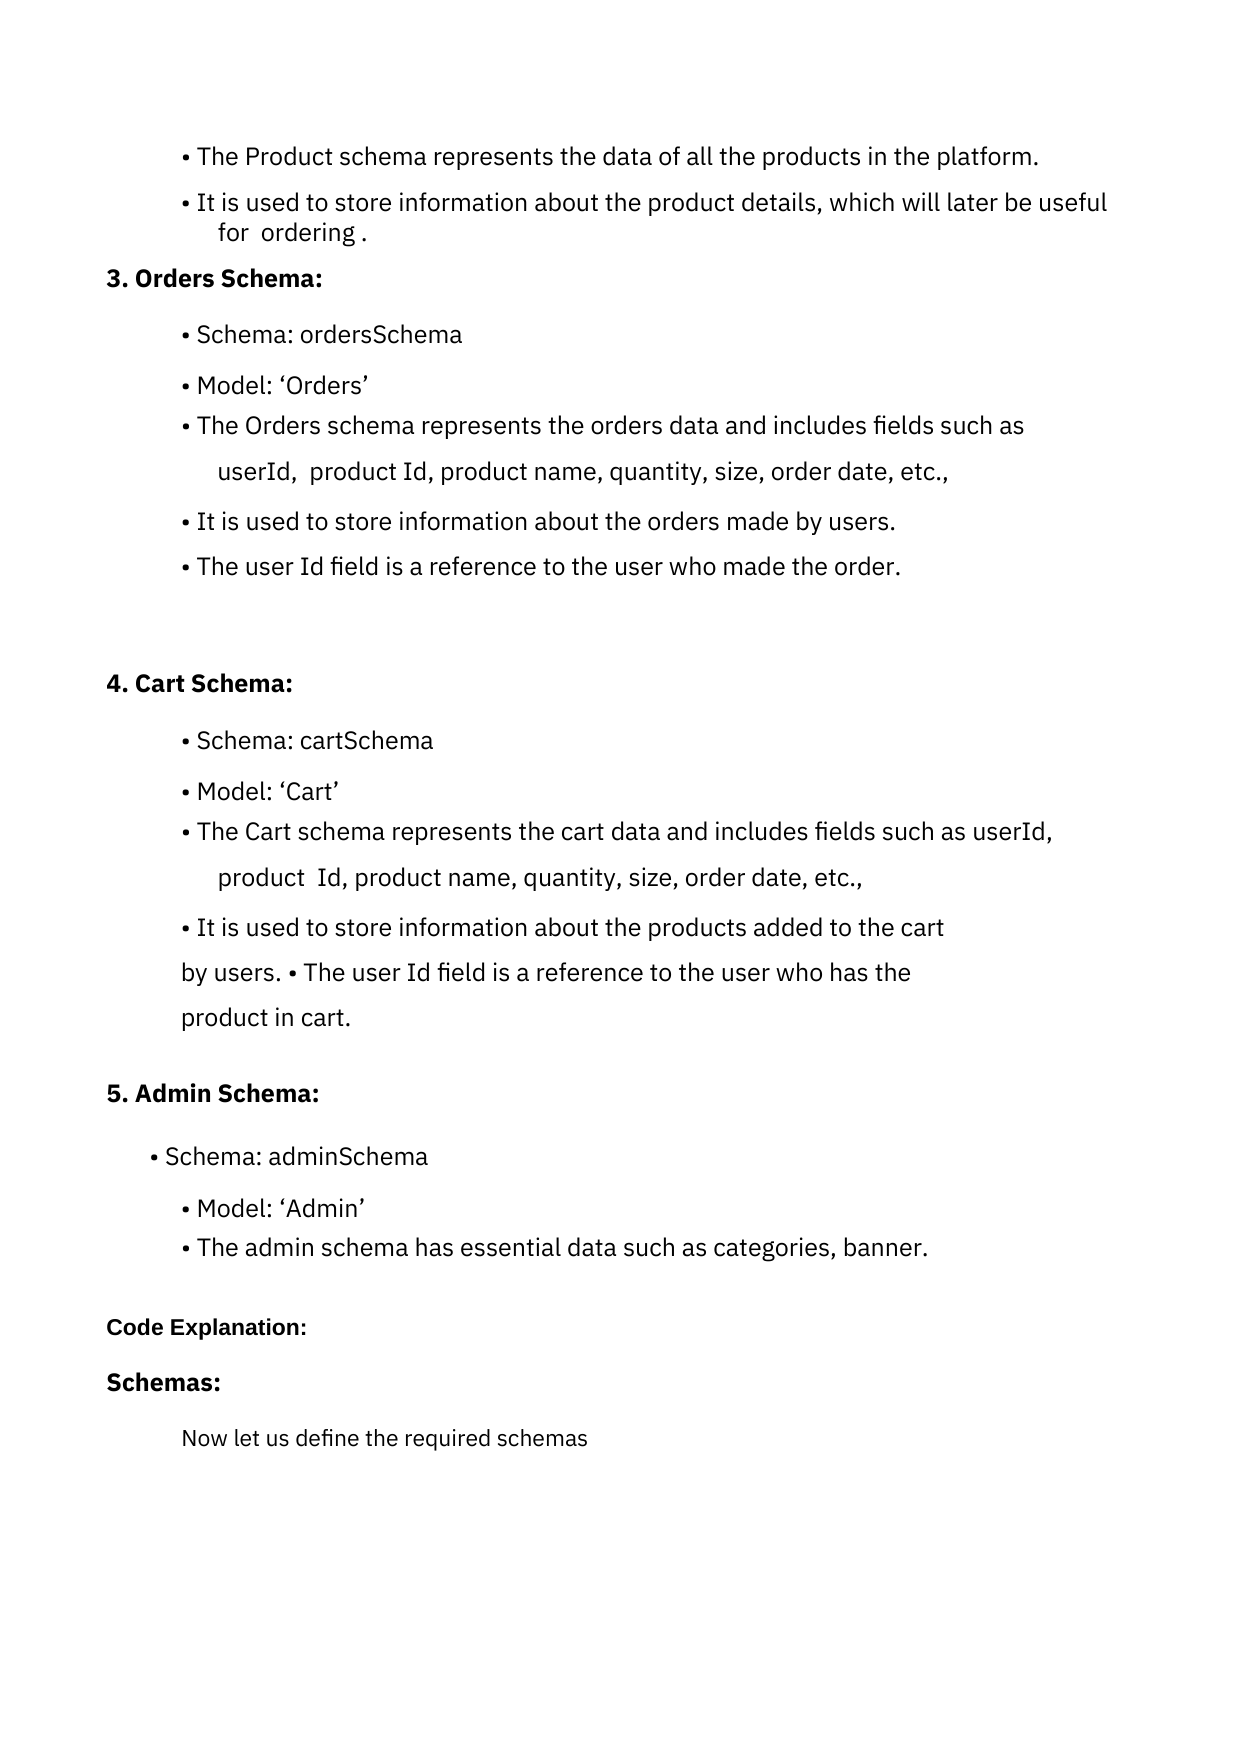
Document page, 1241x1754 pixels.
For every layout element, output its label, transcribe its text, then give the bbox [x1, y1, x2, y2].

text • Schema: adminSchema [149, 1140, 1143, 1173]
text Schemas: [106, 1365, 1143, 1398]
text • It is used to store information about the product details, which will later be useful for ordering . [181, 186, 1131, 248]
text 4. Cart Schema: [106, 667, 1143, 700]
text • The Cart schema represents the cart data and includes fields such as userId, product Id, product name, quantity, size, order date, etc., [181, 815, 1065, 893]
text • Model: ‘Cart’ [181, 775, 1143, 807]
text • Model: ‘Admin’ [181, 1191, 1143, 1224]
text • Schema: ordersSchema [181, 317, 1143, 350]
text • It is used to store information about the products added to the cart by users. • The user Id field is a reference to the user who has the product in cart. [181, 911, 970, 1033]
text • The user Id field is a reference to the user who made the order. [181, 549, 1143, 582]
text • Schema: cartSchema [181, 723, 1143, 756]
text • The admin schema has essential data such as categories, banner. [181, 1231, 1143, 1264]
text • Model: ‘Orders’ [181, 369, 1143, 401]
text Now let us define the required schemas [106, 1423, 1143, 1453]
text 5. Admin Schema: [106, 1076, 1143, 1109]
text Code Explanation: [106, 1314, 1143, 1340]
text • The Product schema represents the data of all the products in the platform. [181, 139, 1143, 172]
text • The Orders schema represents the orders data and includes fields such as userId, product Id, product name, quantity, size, order date, etc., [181, 409, 1065, 487]
text • It is used to store information about the orders made by users. [181, 504, 1143, 537]
text 3. Orders Schema: [106, 263, 1131, 293]
